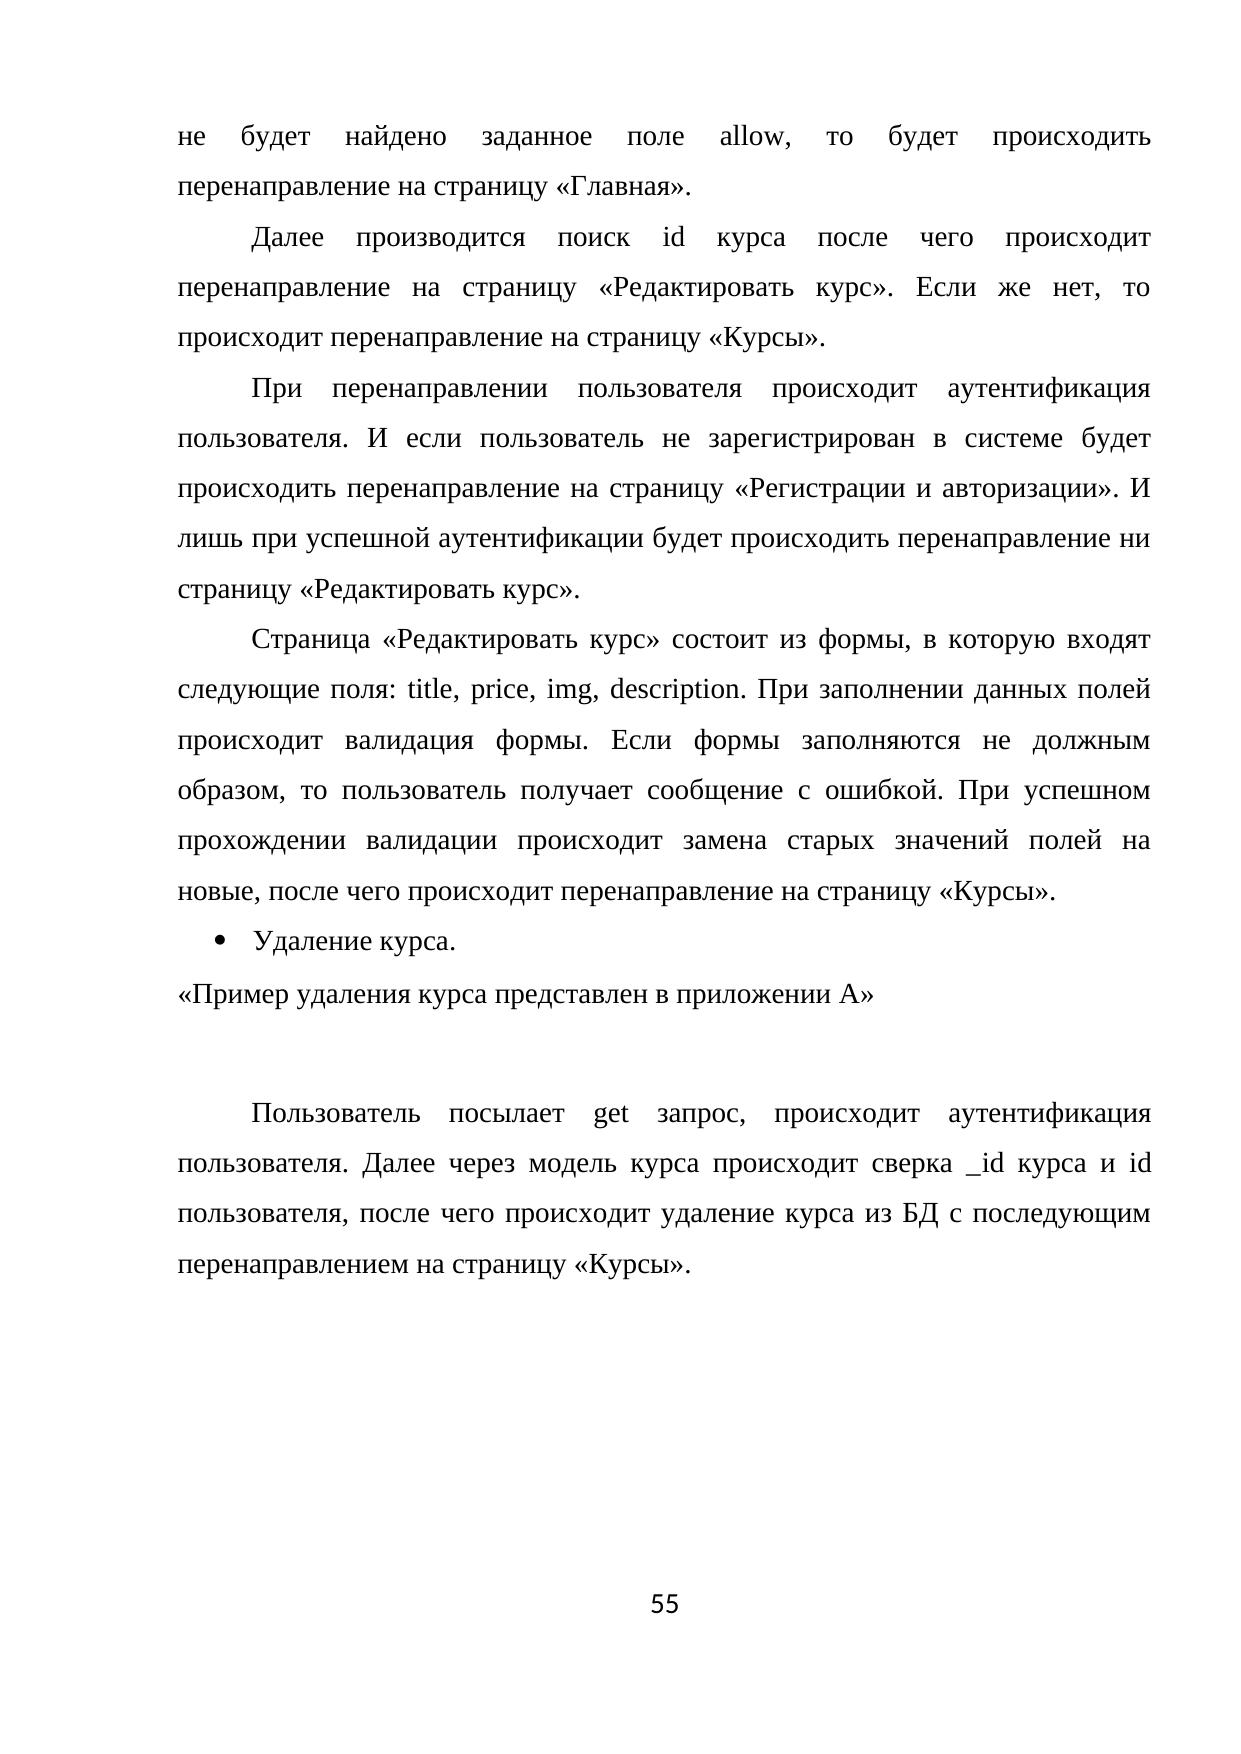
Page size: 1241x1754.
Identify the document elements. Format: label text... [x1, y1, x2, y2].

text Страница «Редактировать курс» состоит из формы, в которую входят следующие поля: title, price, img, description. При заполнении данных полей происходит валидация формы. Если формы заполняются не должным образом, то пользователь получает сообщение с ошибкой. При успешном прохождении валидации происходит замена старых значений полей на новые, после чего происходит перенаправление на страницу «Курсы». [177, 621, 1152, 906]
list Удаление курса. [215, 923, 1152, 957]
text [177, 118, 1152, 202]
text «Пример удаления курса представлен в приложении A» [177, 976, 1152, 1009]
text Далее производится поиск id курса после чего происходит перенаправление на страницу «Редактировать курс». Если же нет, то происходит перенаправление на страницу «Курсы». [177, 219, 1152, 353]
text При перенаправлении пользователя происходит аутентификация пользователя. И если пользователь не зарегистрирован в системе будет происходить перенаправление на страницу «Регистрации и авторизации». И лишь при успешной аутентификации будет происходить перенаправление ни страницу «Редактировать курс». [177, 370, 1152, 604]
text Пользователь посылает get запрос, происходит аутентификация пользователя. Далее через модель курса происходит сверка _id курса и id пользователя, после чего происходит удаление курса из БД с последующим перенаправлением на страницу «Курсы». [177, 1095, 1152, 1279]
